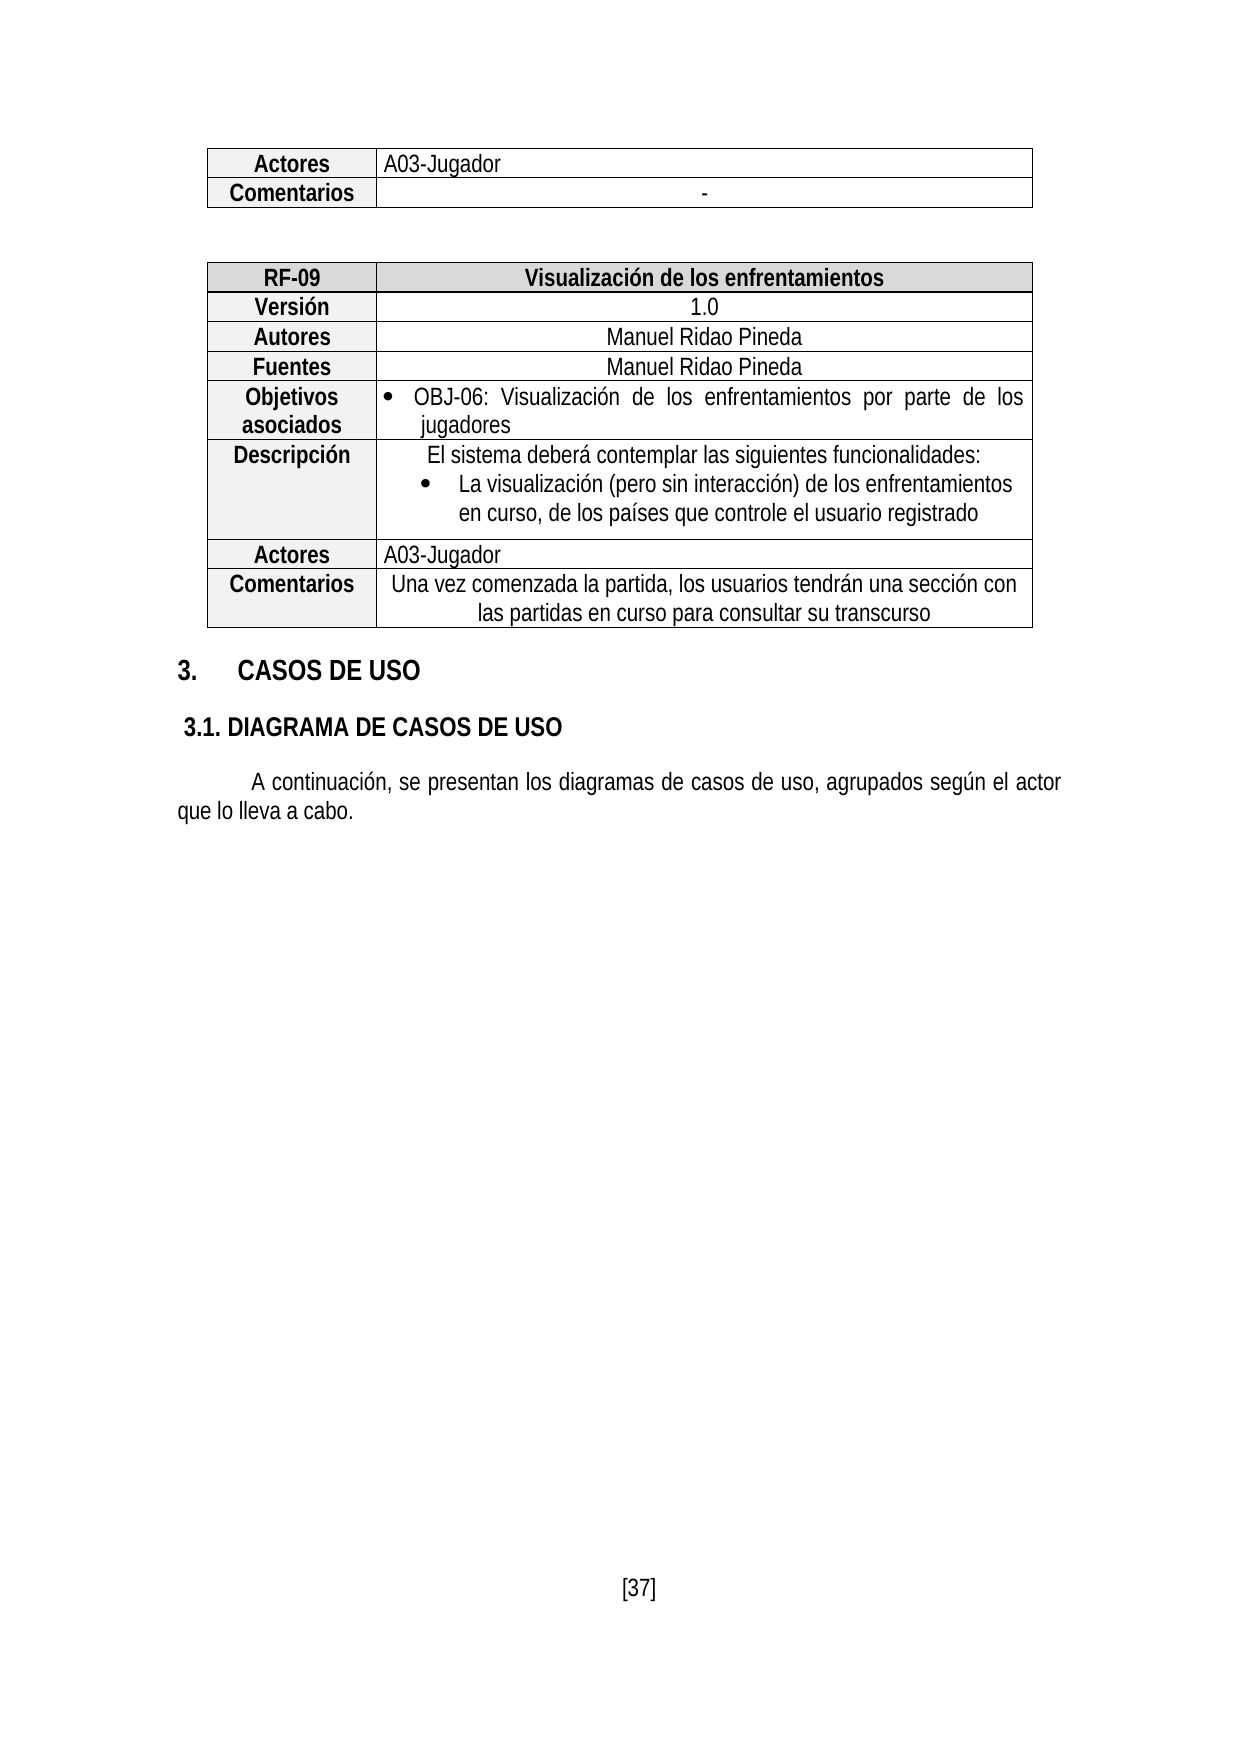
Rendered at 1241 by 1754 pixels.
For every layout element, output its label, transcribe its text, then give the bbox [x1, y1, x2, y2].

table_cell Comentarios [208, 569, 376, 627]
table_cell 1.0 [377, 293, 1032, 321]
text A continuación, se presentan los diagramas de casos de uso, agrupados según el actor que lo lleva a cabo. [177, 767, 1063, 824]
table_cell Objetivos asociados [208, 381, 376, 439]
table_cell A03-Jugador [377, 540, 1032, 568]
table_cell Actores [208, 149, 376, 177]
table_cell Una vez comenzada la partida, los usuarios tendrán una sección con las partidas en curso para consultar su transcurso [377, 569, 1032, 627]
table_cell OBJ-06: Visualización de los enfrentamientos por parte de los jugadores [377, 381, 1032, 439]
table_cell Versión [208, 293, 376, 321]
table_cell Comentarios [208, 178, 376, 207]
table_cell El sistema deberá contemplar las siguientes funcionalidades: La visualización (pero sin interacción) de los enfrentamientos en curso, de los países que controle el usuario registrado [377, 440, 1032, 539]
table_cell Actores [208, 540, 376, 568]
table_header RF-09 [208, 263, 376, 291]
table_cell A03-Jugador [377, 149, 1032, 177]
table_cell Autores [208, 322, 376, 351]
table_cell Descripción [208, 440, 376, 539]
table_header Visualización de los enfrentamientos [377, 263, 1032, 291]
table_cell Fuentes [208, 352, 376, 380]
table_cell - [377, 178, 1032, 207]
subtitle DIAGRAMA DE CASOS DE USO [184, 711, 1063, 742]
subtitle CASOS DE USO [177, 653, 1063, 686]
table_cell Manuel Ridao Pineda [377, 322, 1032, 351]
table_cell Manuel Ridao Pineda [377, 352, 1032, 380]
